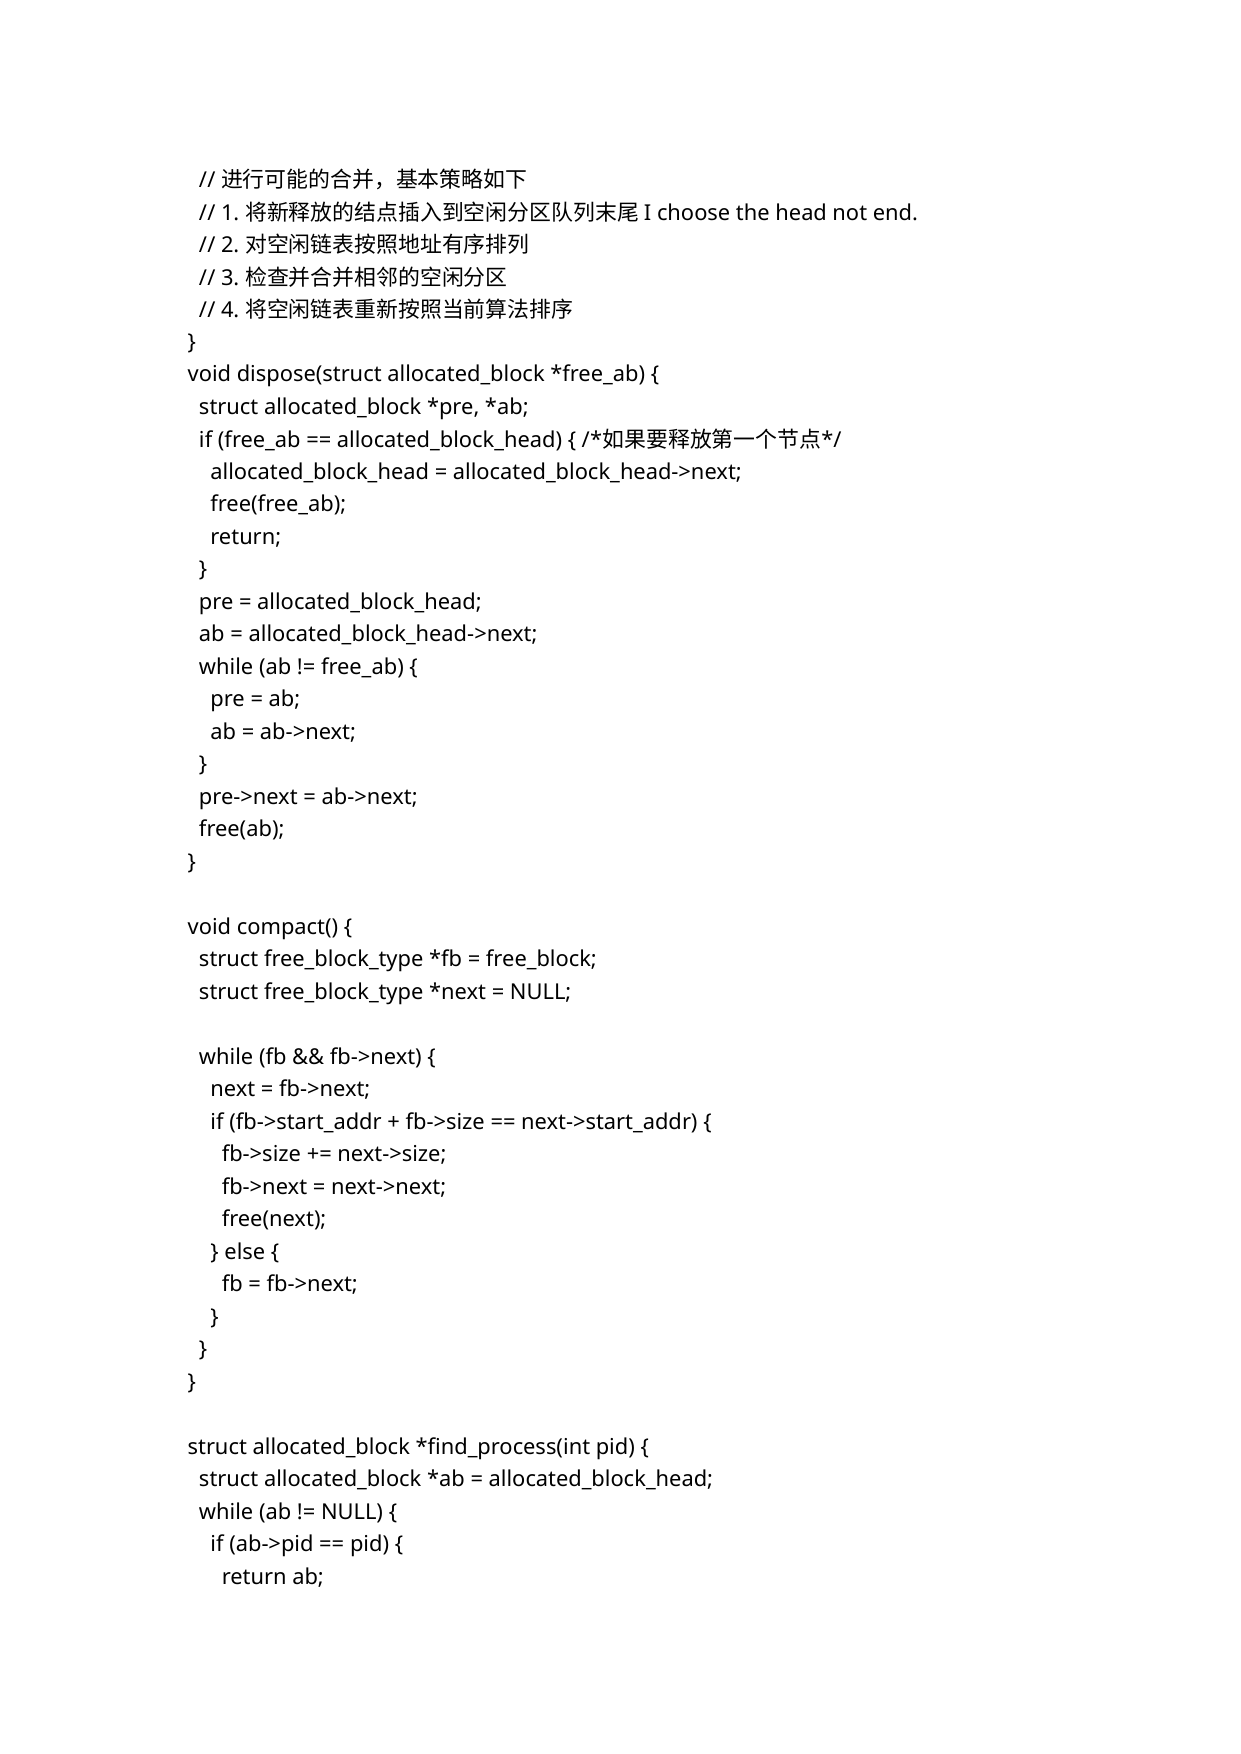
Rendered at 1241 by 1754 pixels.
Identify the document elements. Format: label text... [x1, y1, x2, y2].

text fb->size += next->size; [187, 1137, 1053, 1169]
text fb = fb->next; [187, 1267, 1053, 1299]
text } [187, 1364, 1053, 1397]
text struct allocated_block *ab = allocated_block_head; [187, 1462, 1053, 1494]
text free(free_ab); [187, 487, 1053, 519]
text } [187, 747, 1053, 779]
text pre = ab; [187, 682, 1053, 714]
text } [187, 1299, 1053, 1332]
text // 3. 检查并合并相邻的空闲分区 [187, 259, 1053, 292]
text struct free_block_type *fb = free_block; [187, 942, 1053, 974]
text if (free_ab == allocated_block_head) { /*如果要释放第一个节点*/ [187, 422, 1053, 454]
text while (ab != free_ab) { [187, 649, 1053, 682]
text while (ab != NULL) { [187, 1494, 1053, 1527]
text return ab; [187, 1559, 1053, 1592]
text } [187, 844, 1053, 877]
text next = fb->next; [187, 1072, 1053, 1104]
text pre = allocated_block_head; [187, 584, 1053, 617]
text pre->next = ab->next; [187, 779, 1053, 812]
text } [187, 324, 1053, 357]
text return; [187, 519, 1053, 552]
text } [187, 1332, 1053, 1364]
text ab = allocated_block_head->next; [187, 617, 1053, 649]
text if (fb->start_addr + fb->size == next->start_addr) { [187, 1104, 1053, 1137]
text void dispose(struct allocated_block *free_ab) { [187, 357, 1053, 389]
text ab = ab->next; [187, 714, 1053, 747]
text free(next); [187, 1202, 1053, 1234]
text // 4. 将空闲链表重新按照当前算法排序 [187, 292, 1053, 324]
text // 1. 将新释放的结点插入到空闲分区队列末尾 I choose the head not end. [187, 194, 1053, 227]
text while (fb && fb->next) { [187, 1039, 1053, 1072]
text // 2. 对空闲链表按照地址有序排列 [187, 227, 1053, 259]
text allocated_block_head = allocated_block_head->next; [187, 454, 1053, 487]
text if (ab->pid == pid) { [187, 1527, 1053, 1559]
text struct allocated_block *find_process(int pid) { [187, 1429, 1053, 1462]
text } else { [187, 1234, 1053, 1267]
text fb->next = next->next; [187, 1169, 1053, 1202]
text struct allocated_block *pre, *ab; [187, 389, 1053, 422]
text void compact() { [187, 909, 1053, 942]
text struct free_block_type *next = NULL; [187, 974, 1053, 1007]
text free(ab); [187, 812, 1053, 844]
text } [187, 552, 1053, 584]
text // 进行可能的合并，基本策略如下 [187, 162, 1053, 194]
